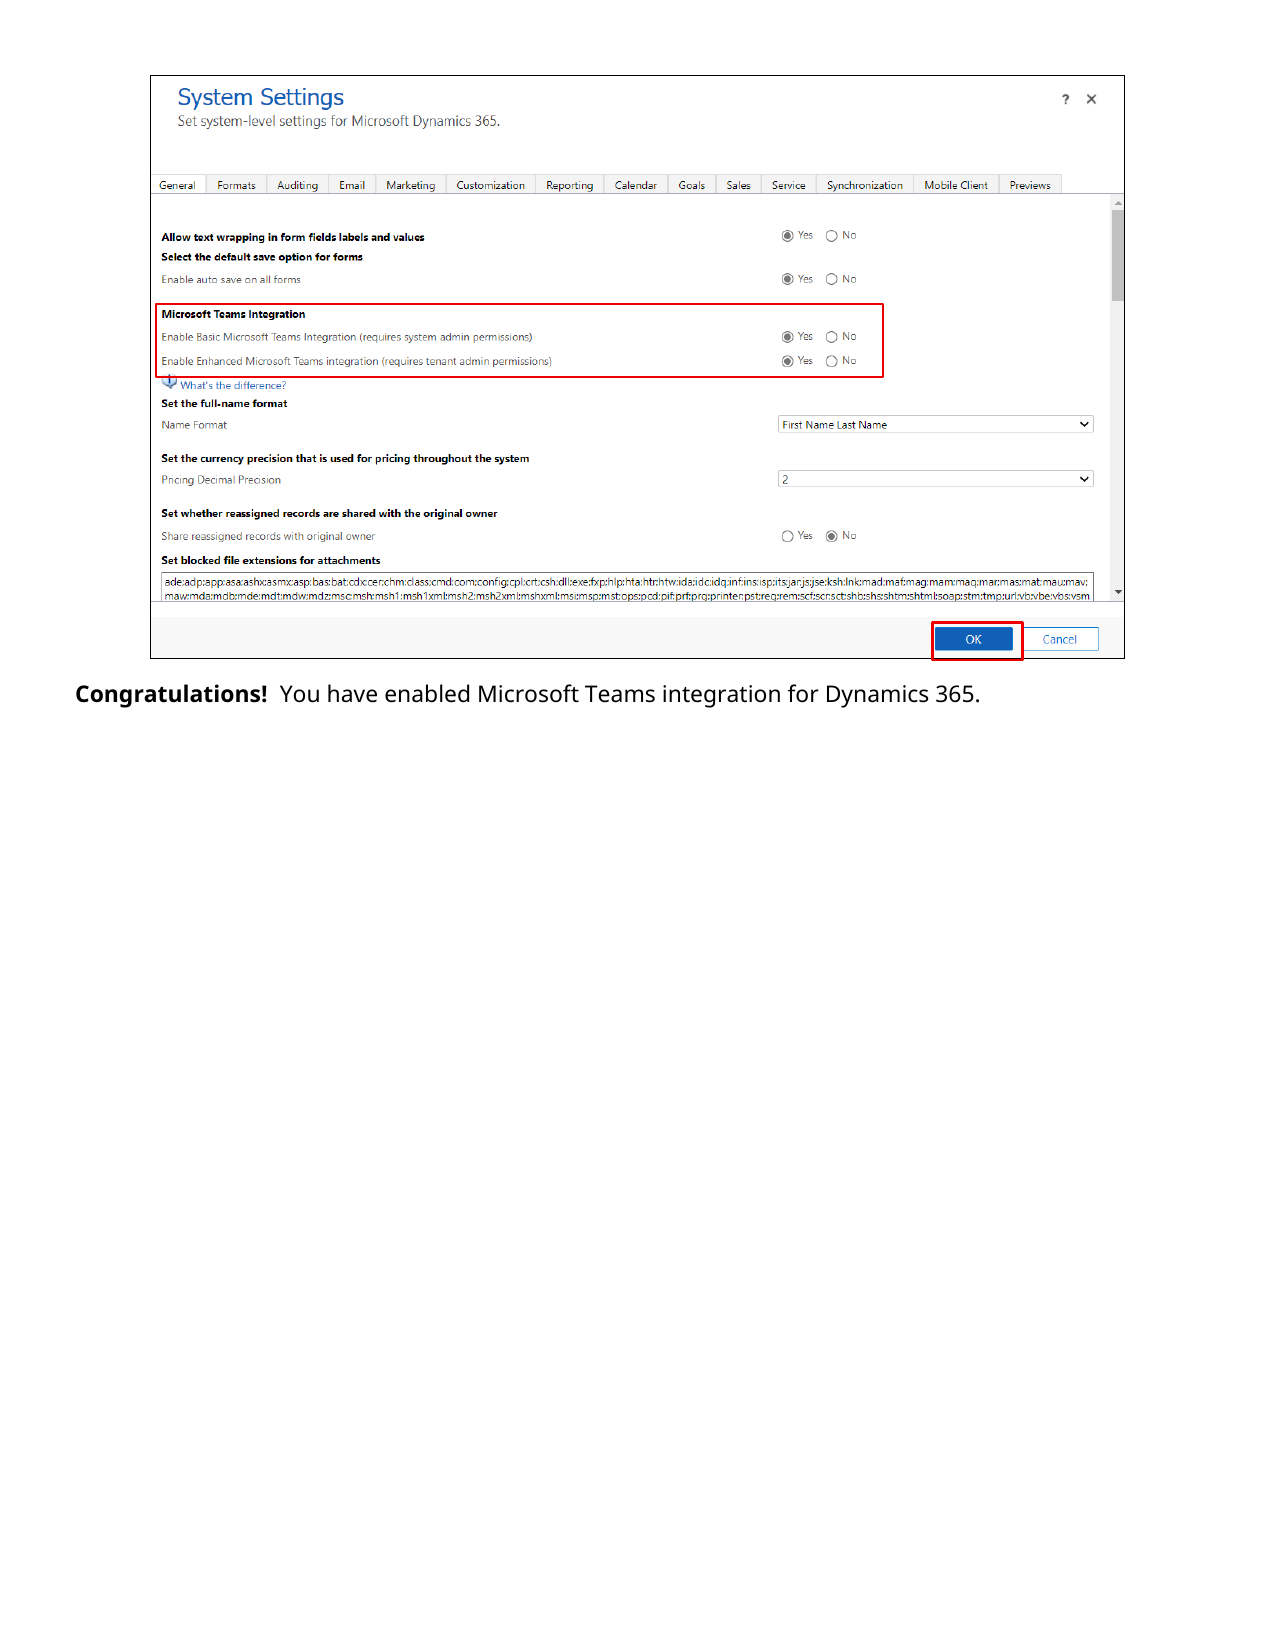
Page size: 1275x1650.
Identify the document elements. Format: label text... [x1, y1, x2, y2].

picture [151, 76, 1124, 658]
picture [934, 624, 1021, 658]
text Congratulations! You have enabled Microsoft Teams integration for Dynamics 365. [75, 678, 1200, 709]
